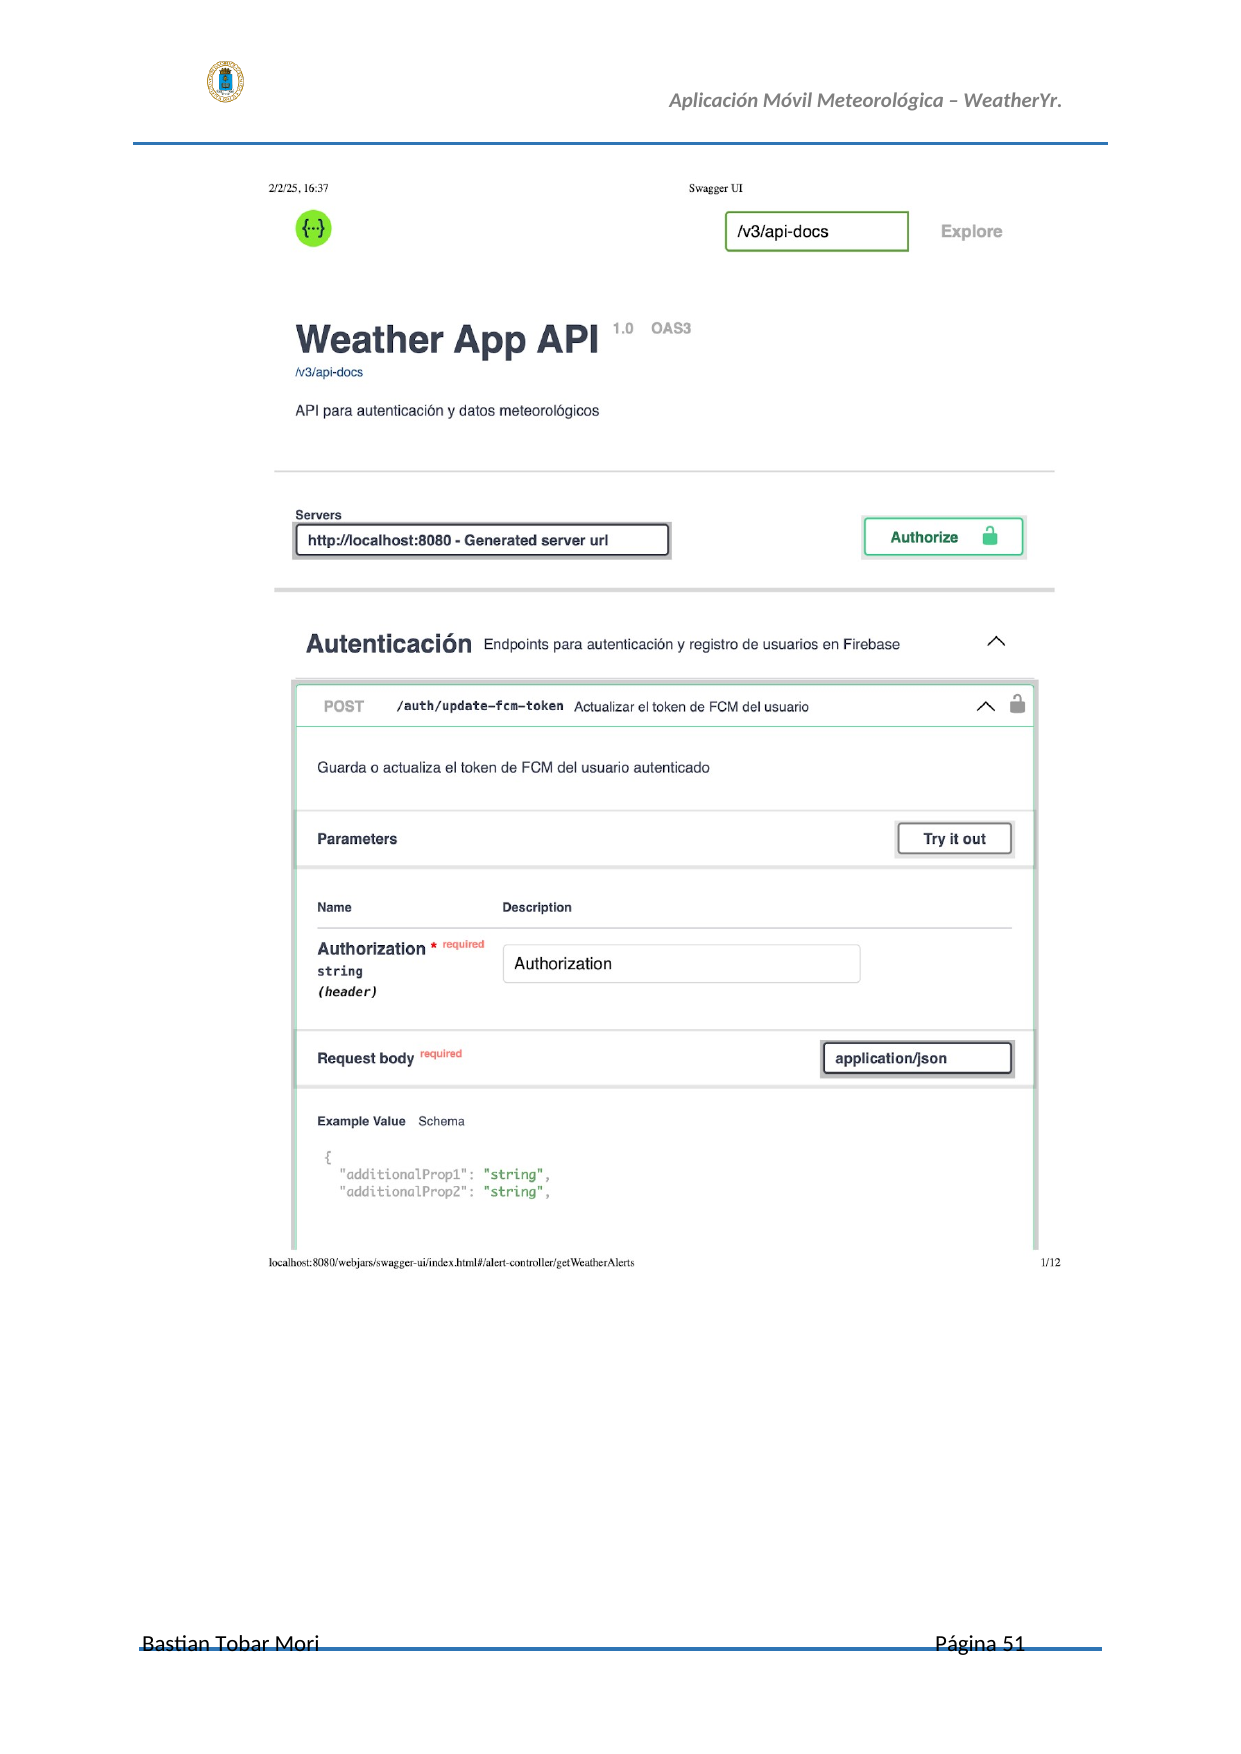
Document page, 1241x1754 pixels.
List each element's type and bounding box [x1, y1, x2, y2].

picture [235, 161, 1093, 1290]
picture [206, 58, 244, 103]
